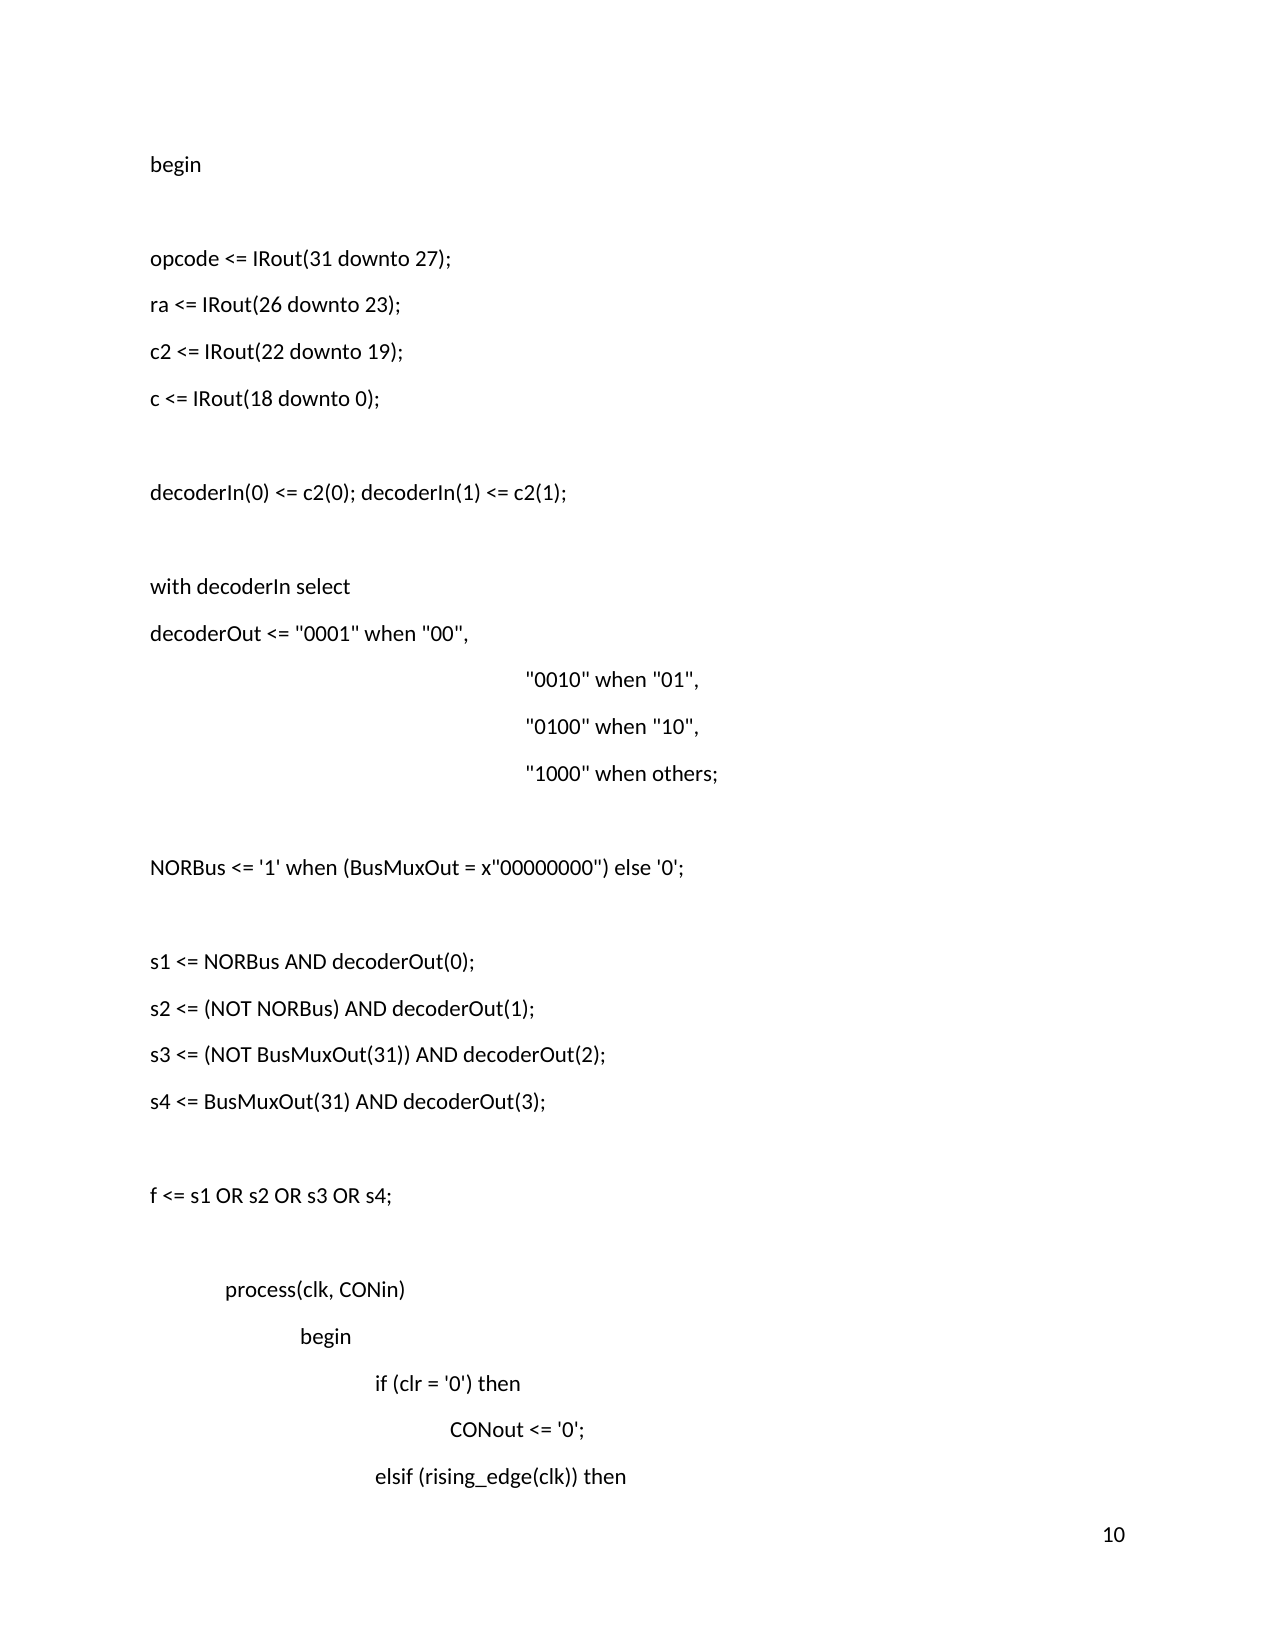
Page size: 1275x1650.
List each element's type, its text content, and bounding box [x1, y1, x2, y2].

text "1000" when others; [150, 759, 1125, 787]
text "0100" when "10", [150, 712, 1125, 741]
text process(clk, CONin) [150, 1275, 1125, 1303]
text with decoderIn select [150, 572, 1125, 600]
text c2 <= IRout(22 downto 19); [150, 337, 1125, 366]
text s1 <= NORBus AND decoderOut(0); [150, 947, 1125, 975]
text s4 <= BusMuxOut(31) AND decoderOut(3); [150, 1087, 1125, 1116]
text s3 <= (NOT BusMuxOut(31)) AND decoderOut(2); [150, 1041, 1125, 1069]
text f <= s1 OR s2 OR s3 OR s4; [150, 1181, 1125, 1209]
text CONout <= '0'; [150, 1416, 1125, 1444]
text c <= IRout(18 downto 0); [150, 384, 1125, 412]
text if (clr = '0') then [150, 1369, 1125, 1397]
text ra <= IRout(26 downto 23); [150, 291, 1125, 319]
text begin [150, 150, 1125, 178]
text elsif (rising_edge(clk)) then [150, 1462, 1125, 1491]
text decoderIn(0) <= c2(0); decoderIn(1) <= c2(1); [150, 478, 1125, 506]
text decoderOut <= "0001" when "00", [150, 619, 1125, 647]
text begin [150, 1322, 1125, 1350]
text opcode <= IRout(31 downto 27); [150, 244, 1125, 272]
text NORBus <= '1' when (BusMuxOut = x"00000000") else '0'; [150, 853, 1125, 881]
text "0010" when "01", [150, 666, 1125, 694]
text s2 <= (NOT NORBus) AND decoderOut(1); [150, 994, 1125, 1022]
